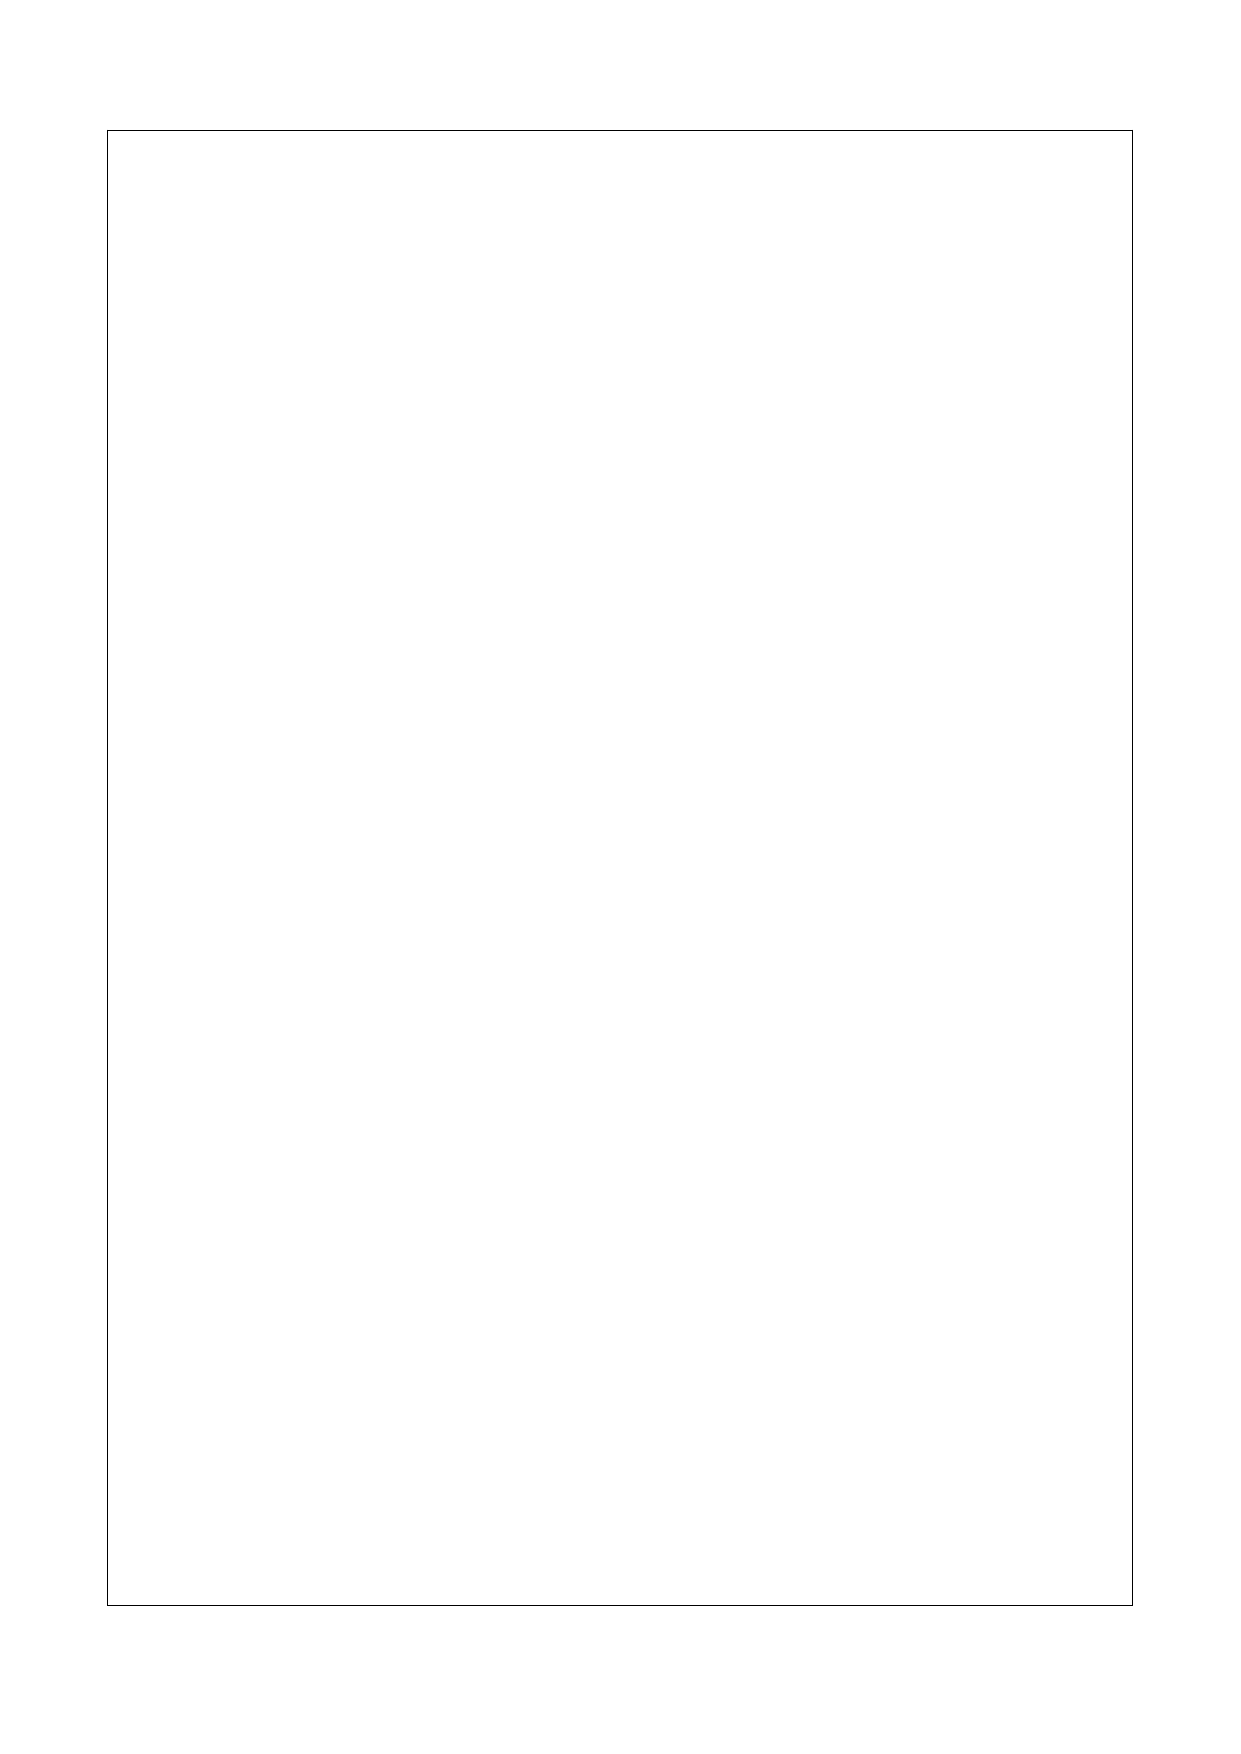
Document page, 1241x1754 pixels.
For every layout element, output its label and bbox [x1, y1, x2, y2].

table_cell [108, 131, 1132, 1605]
